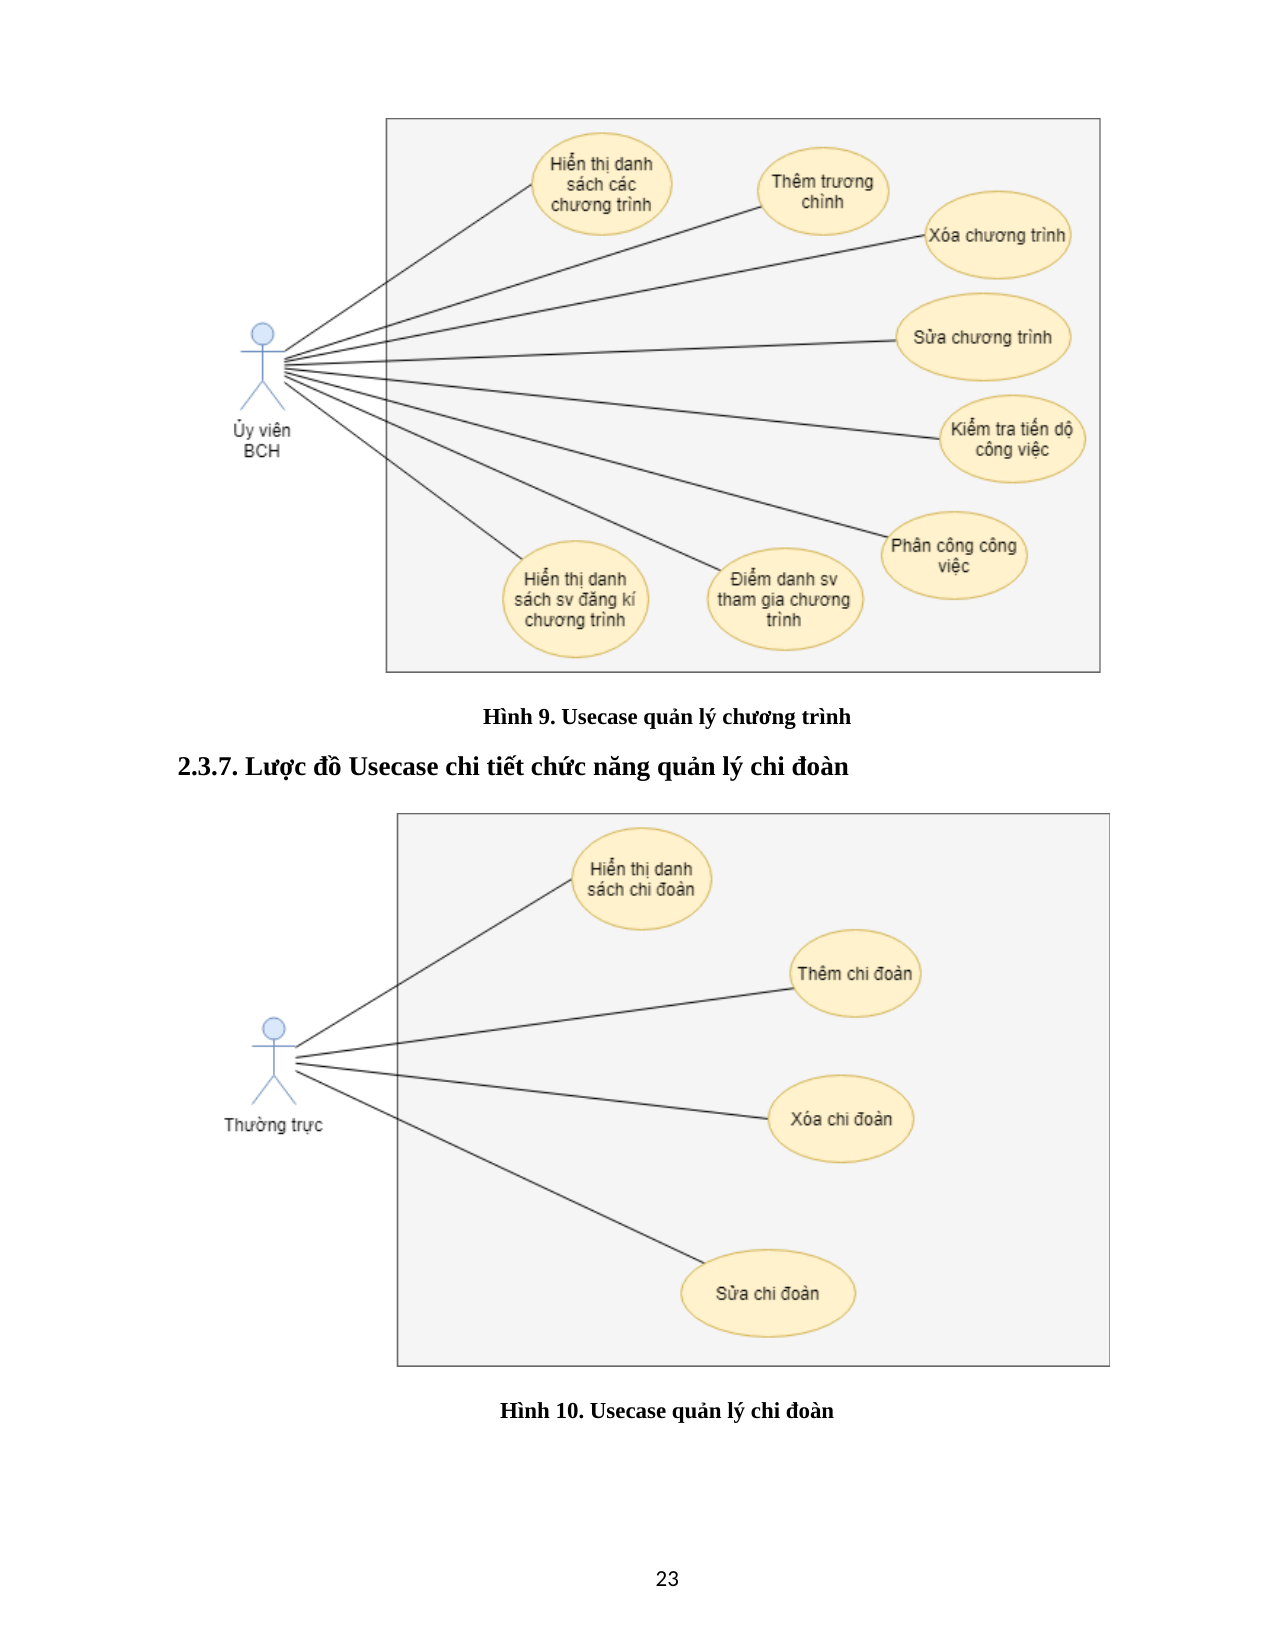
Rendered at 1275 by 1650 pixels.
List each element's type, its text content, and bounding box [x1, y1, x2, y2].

picture [224, 813, 1110, 1367]
text 2.3.7. Lược đồ Usecase chi tiết chức năng quản lý chi đoàn [177, 750, 1157, 781]
picture [233, 118, 1101, 673]
text Hình 9. Usecase quản lý chương trình [177, 703, 1157, 729]
text Hình 10. Usecase quản lý chi đoàn [177, 1398, 1157, 1424]
